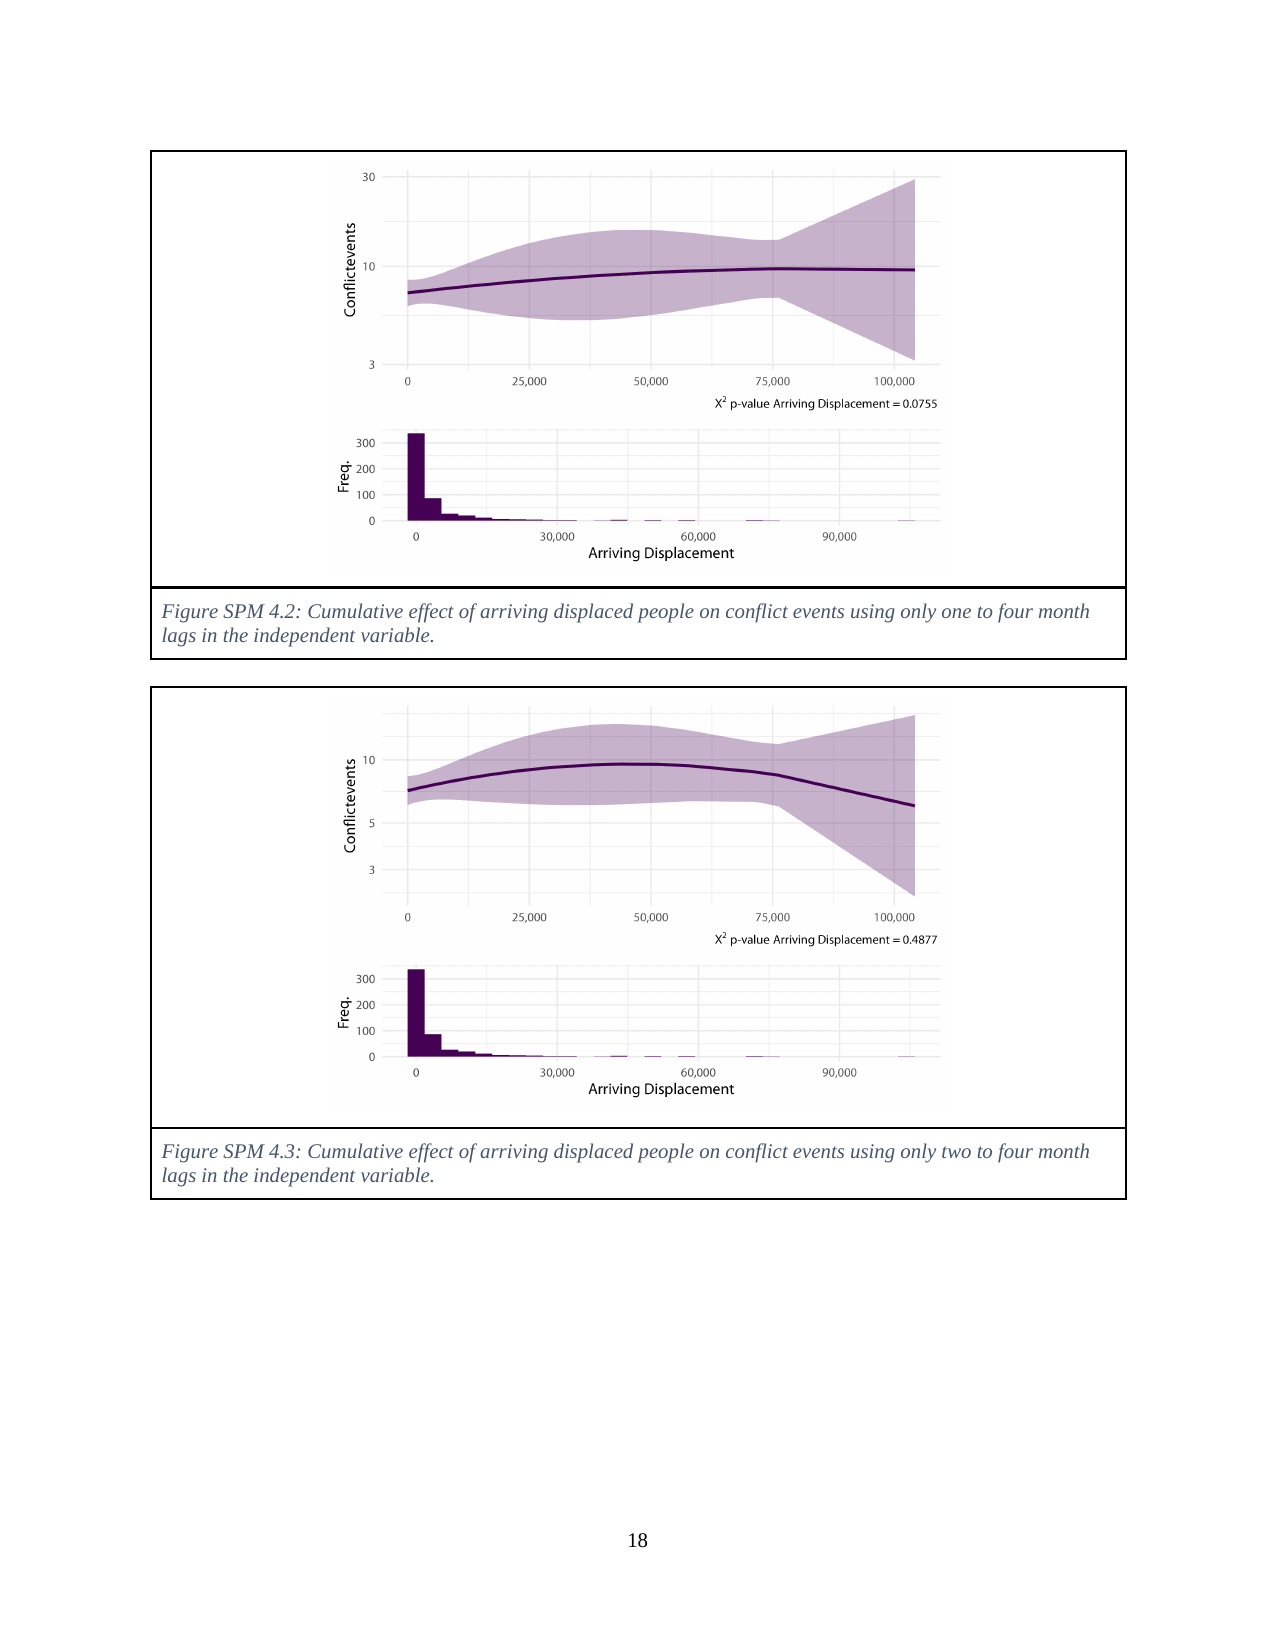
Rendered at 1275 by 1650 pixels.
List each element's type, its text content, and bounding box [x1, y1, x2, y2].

table_cell Figure SPM 4.2: Cumulative effect of arriving displaced people on conflict events using only one to four month lags in the independent variable. [152, 589, 1125, 657]
table_header [152, 688, 1125, 1127]
table_cell Figure SPM 4.3: Cumulative effect of arriving displaced people on conflict events using only two to four month lags in the independent variable. [152, 1129, 1125, 1198]
table_header [152, 152, 1125, 586]
picture [330, 698, 948, 1112]
picture [330, 162, 948, 576]
